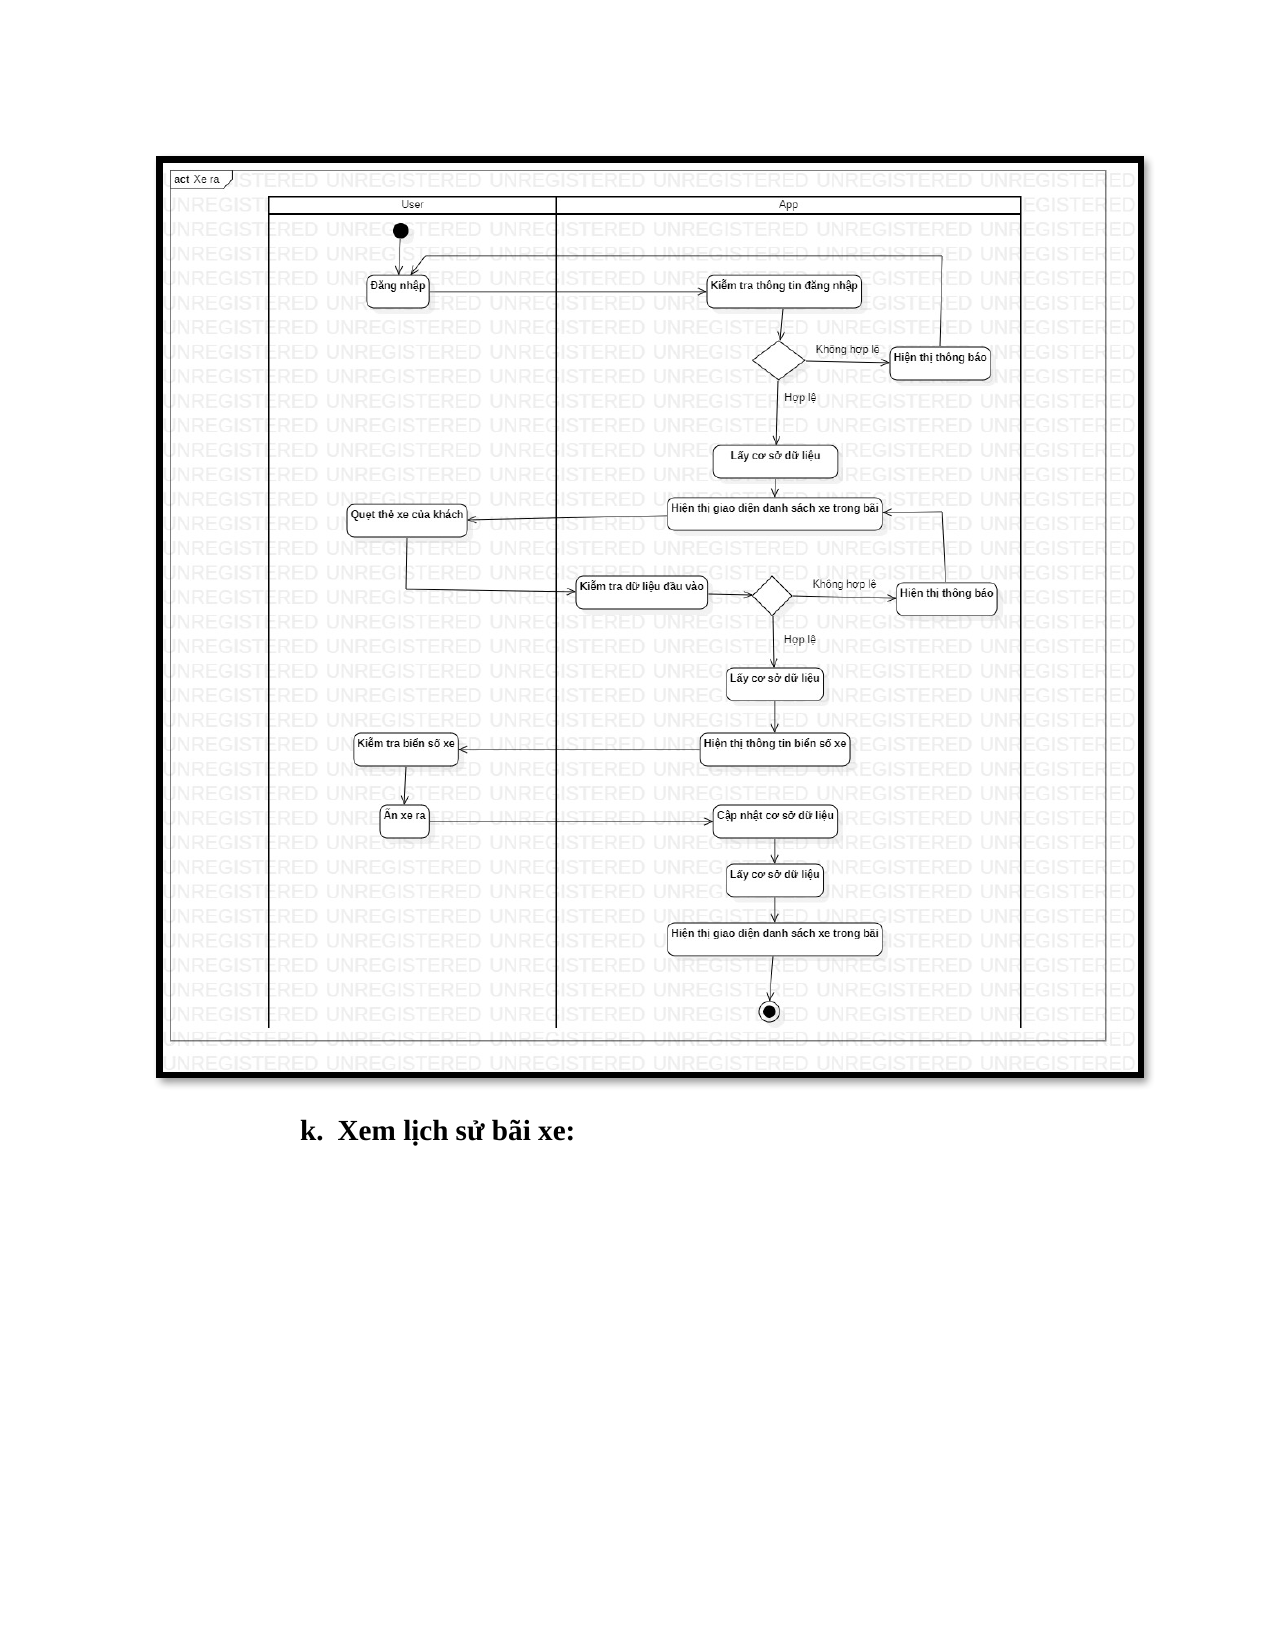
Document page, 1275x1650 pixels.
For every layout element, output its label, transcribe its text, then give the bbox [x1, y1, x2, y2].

text Xem lịch sử bãi xe: [300, 1113, 1125, 1146]
picture [163, 163, 1138, 1072]
